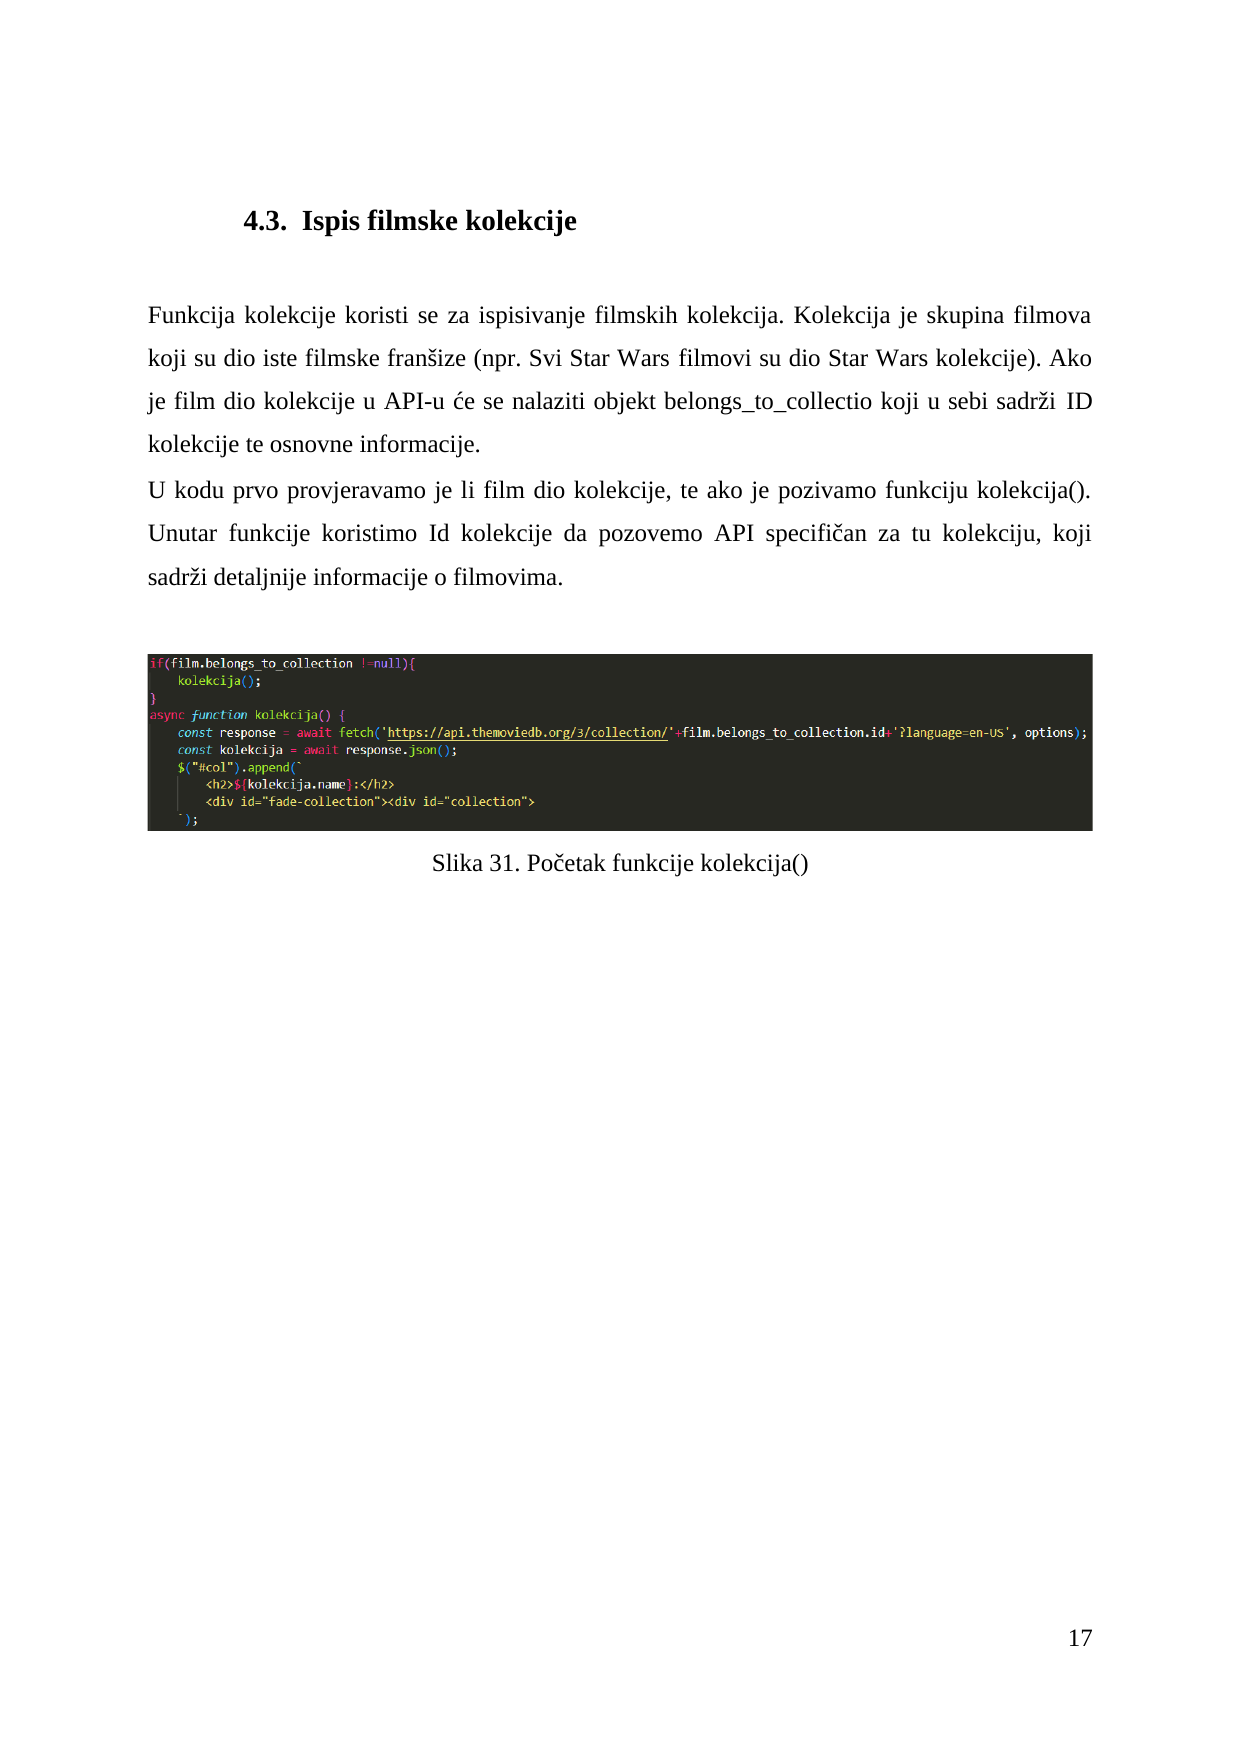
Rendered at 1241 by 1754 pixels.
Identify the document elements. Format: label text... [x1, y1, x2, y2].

text U kodu prvo provjeravamo je li film dio kolekcije, te ako je pozivamo funkciju kolekcija(). Unutar funkcije koristimo Id kolekcije da pozovemo API specifičan za tu kolekciju, koji sadrži detaljnije informacije o filmovima. [148, 475, 1093, 590]
subtitle 4.3. Ispis filmske kolekcije [148, 203, 1093, 237]
picture [147, 654, 1093, 831]
text Slika 31. Početak funkcije kolekcija() [148, 848, 1093, 877]
text Funkcija kolekcije koristi se za ispisivanje filmskih kolekcija. Kolekcija je skupina filmova koji su dio iste filmske franšize (npr. Svi Star Wars filmovi su dio Star Wars kolekcije). Ako je film dio kolekcije u API-u će se nalaziti objekt belongs_to_collectio koji u sebi sadrži ID kolekcije te osnovne informacije. [148, 300, 1093, 458]
